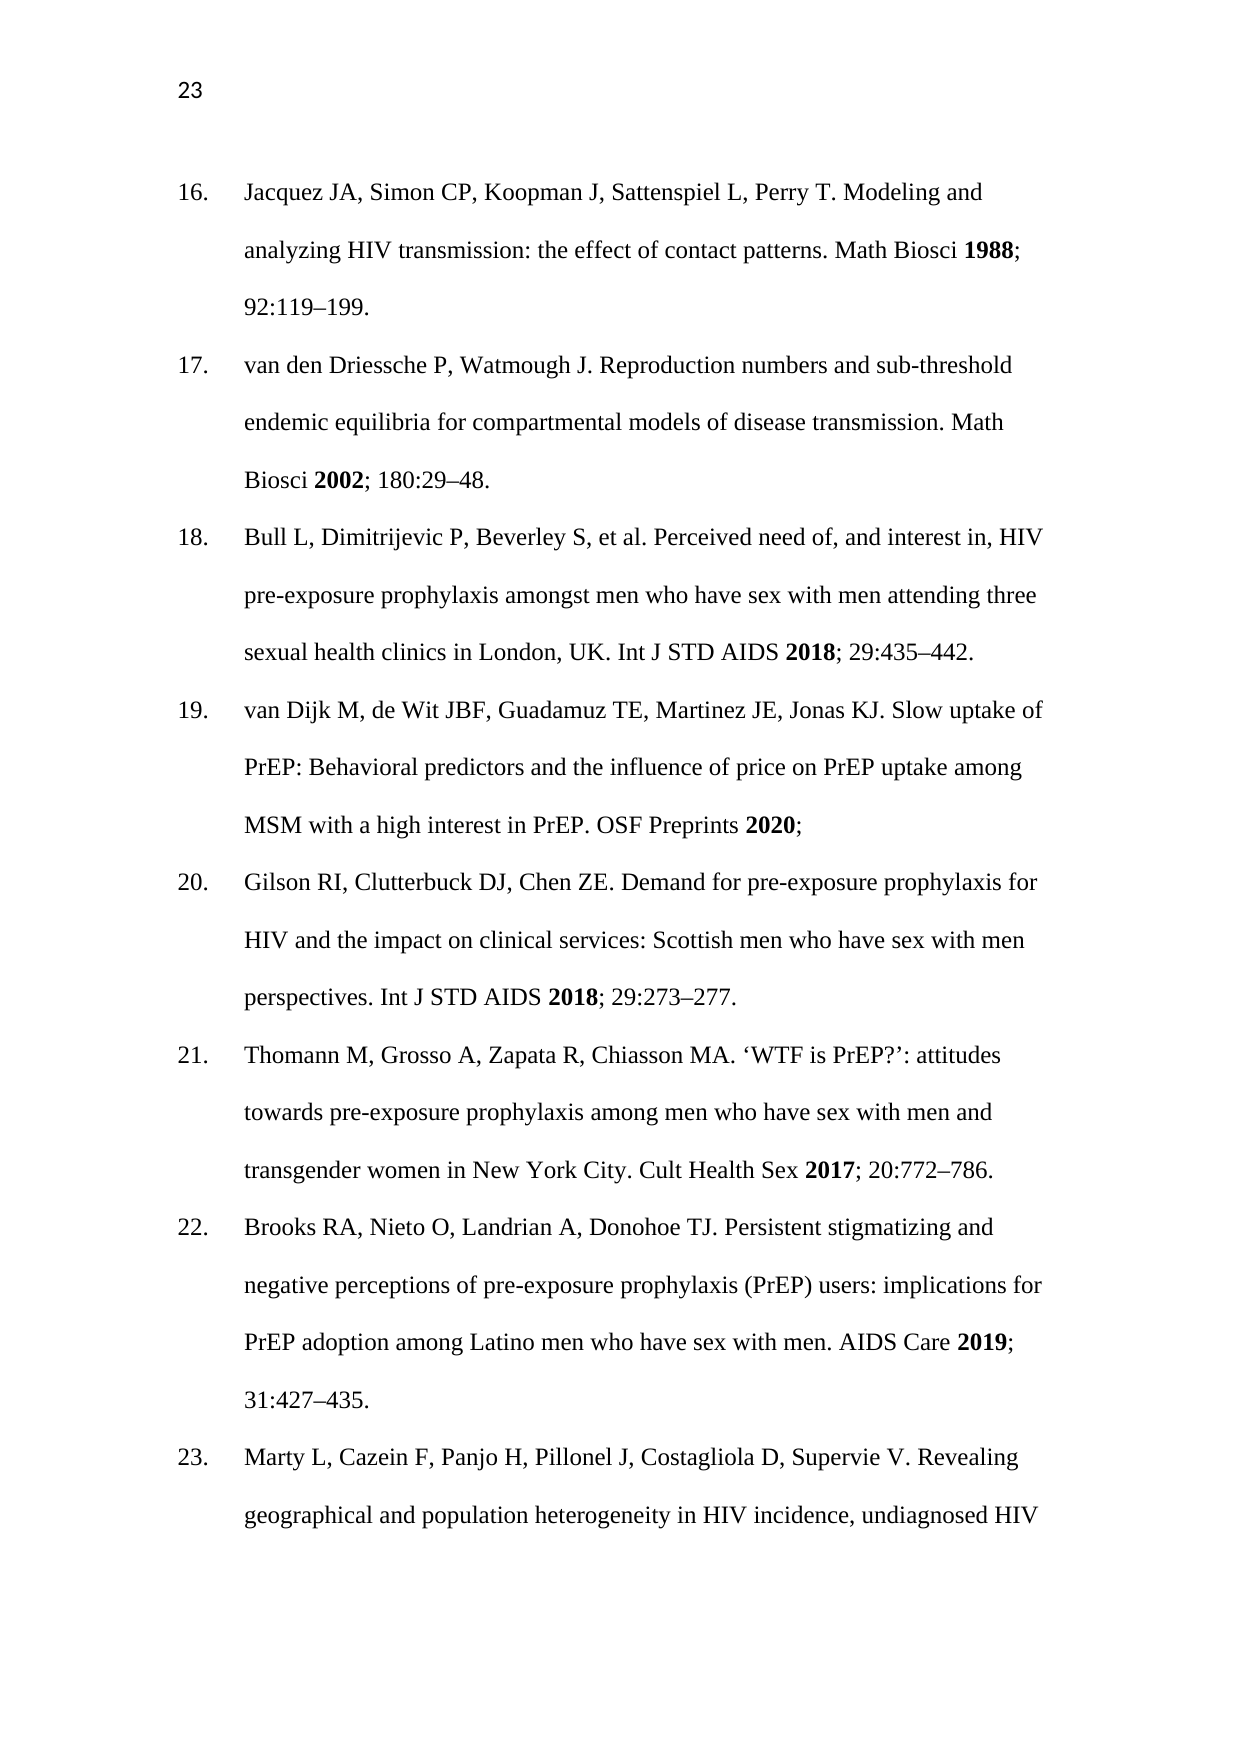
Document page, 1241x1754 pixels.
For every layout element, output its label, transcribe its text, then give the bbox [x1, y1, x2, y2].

text 21. Thomann M, Grosso A, Zapata R, Chiasson MA. ‘WTF is PrEP?’: attitudes towards pre-exposure prophylaxis among men who have sex with men and transgender women in New York City. Cult Health Sex 2017; 20:772–786. [177, 1040, 1063, 1183]
text 17. van den Driessche P, Watmough J. Reproduction numbers and sub-threshold endemic equilibria for compartmental models of disease transmission. Math Biosci 2002; 180:29–48. [177, 350, 1063, 493]
text 19. van Dijk M, de Wit JBF, Guadamuz TE, Martinez JE, Jonas KJ. Slow uptake of PrEP: Behavioral predictors and the influence of price on PrEP uptake among MSM with a high interest in PrEP. OSF Preprints 2020; [177, 695, 1063, 838]
text 18. Bull L, Dimitrijevic P, Beverley S, et al. Perceived need of, and interest in, HIV pre-exposure prophylaxis amongst men who have sex with men attending three sexual health clinics in London, UK. Int J STD AIDS 2018; 29:435–442. [177, 522, 1063, 666]
text 20. Gilson RI, Clutterbuck DJ, Chen ZE. Demand for pre-exposure prophylaxis for HIV and the impact on clinical services: Scottish men who have sex with men perspectives. Int J STD AIDS 2018; 29:273–277. [177, 867, 1063, 1011]
text 16. Jacquez JA, Simon CP, Koopman J, Sattenspiel L, Perry T. Modeling and analyzing HIV transmission: the effect of contact patterns. Math Biosci 1988; 92:119–199. [177, 177, 1063, 321]
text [177, 1442, 1063, 1528]
text 22. Brooks RA, Nieto O, Landrian A, Donohoe TJ. Persistent stigmatizing and negative perceptions of pre-exposure prophylaxis (PrEP) users: implications for PrEP adoption among Latino men who have sex with men. AIDS Care 2019; 31:427–435. [177, 1212, 1063, 1413]
